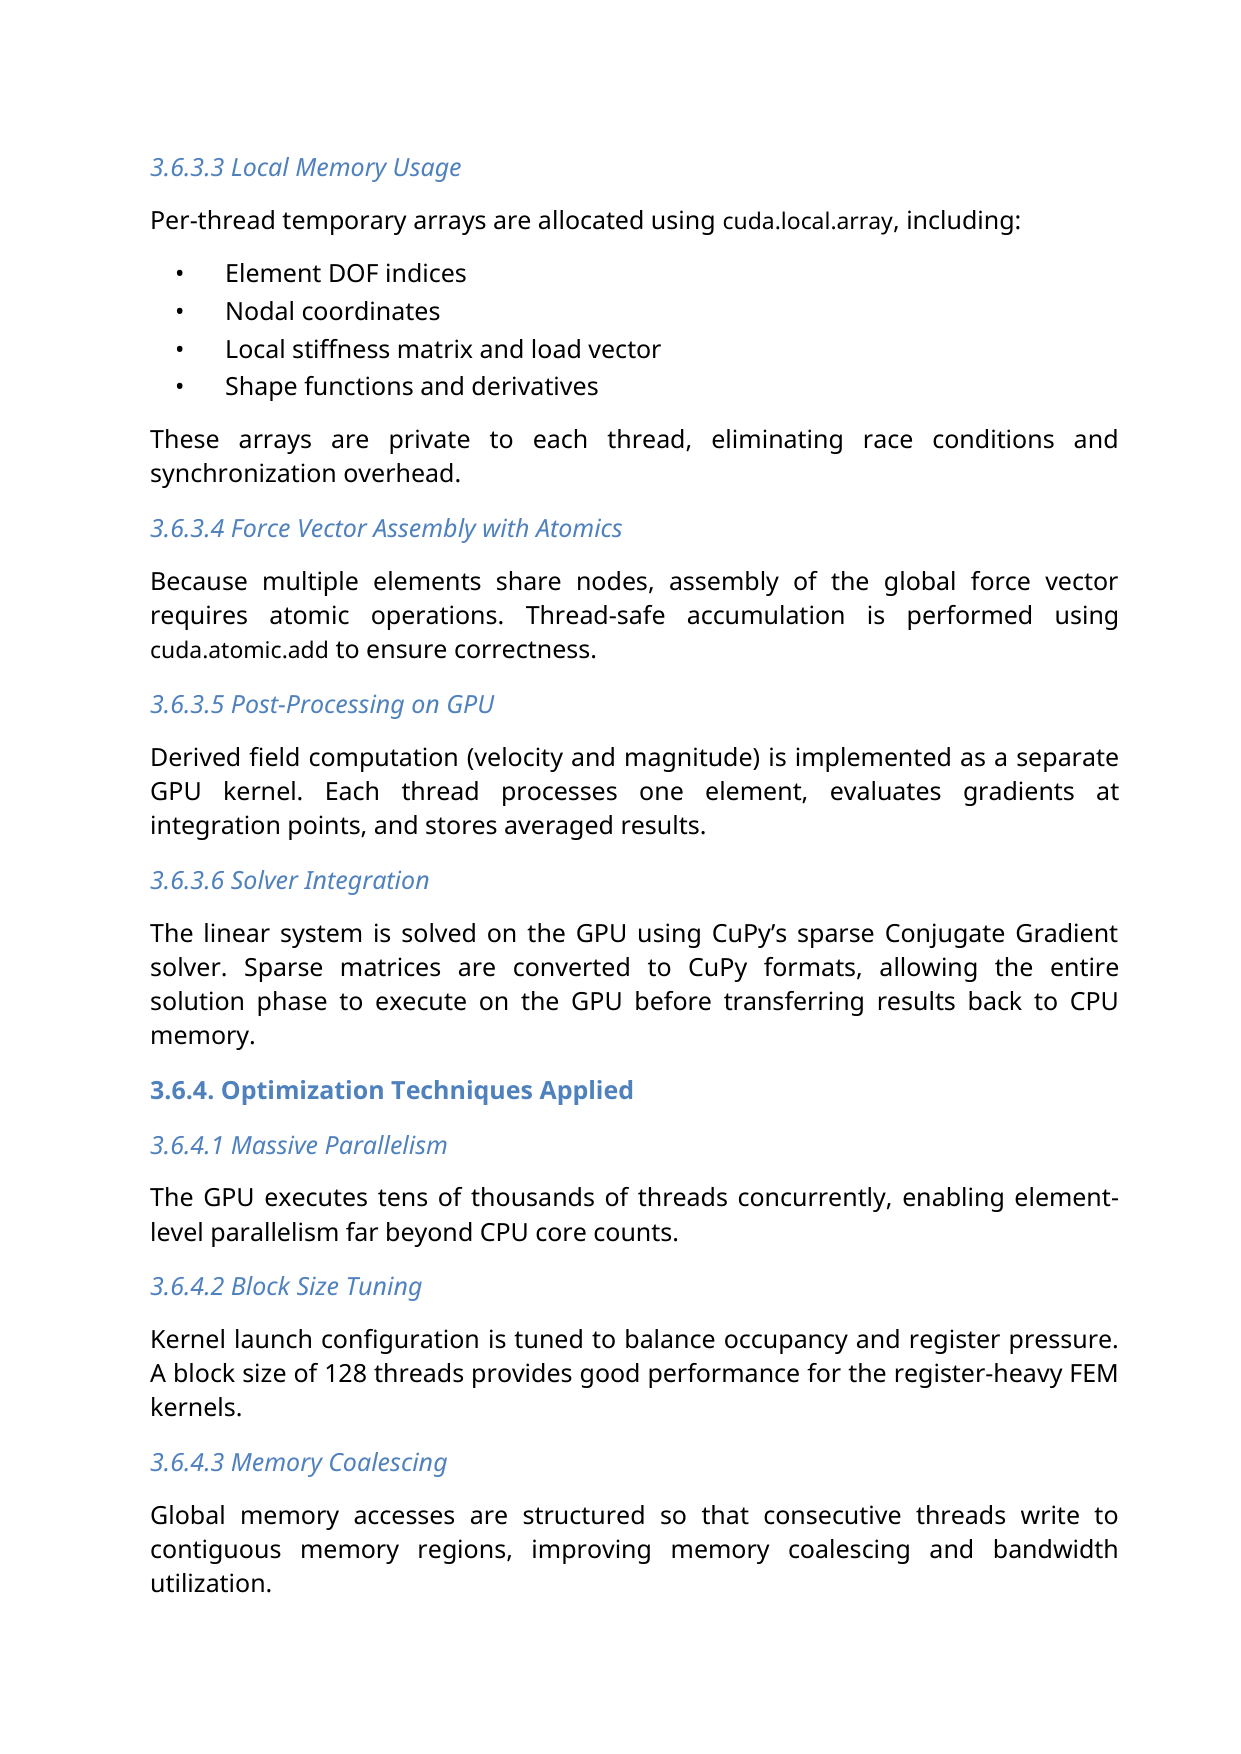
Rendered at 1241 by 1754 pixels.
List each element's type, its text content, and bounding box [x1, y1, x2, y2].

list Nodal coordinates [175, 293, 1120, 327]
text Per-thread temporary arrays are allocated using cuda.local.array, including: [150, 203, 1120, 237]
text The GPU executes tens of thousands of threads concurrently, enabling element-level parallelism far beyond CPU core counts. [150, 1180, 1120, 1248]
text The linear system is solved on the GPU using CuPy’s sparse Conjugate Gradient solver. Sparse matrices are converted to CuPy formats, allowing the entire solution phase to execute on the GPU before transferring results back to CPU memory. [150, 915, 1120, 1052]
text Because multiple elements share nodes, assembly of the global force vector requires atomic operations. Thread-safe accumulation is performed using cuda.atomic.add to ensure correctness. [150, 564, 1120, 666]
text These arrays are private to each thread, eliminating race conditions and synchronization overhead. [150, 422, 1120, 490]
subtitle 3.6.3.4 Force Vector Assembly with Atomics [150, 511, 1120, 545]
list Element DOF indices [175, 256, 1120, 290]
list Shape functions and derivatives [175, 369, 1120, 403]
subtitle 3.6.4.3 Memory Coalescing [150, 1445, 1120, 1479]
subtitle 3.6.3.3 Local Memory Usage [150, 150, 1120, 184]
text Global memory accesses are structured so that consecutive threads write to contiguous memory regions, improving memory coalescing and bandwidth utilization. [150, 1498, 1120, 1600]
text Derived field computation (velocity and magnitude) is implemented as a separate GPU kernel. Each thread processes one element, evaluates gradients at integration points, and stores averaged results. [150, 739, 1120, 842]
subtitle 3.6.4.1 Massive Parallelism [150, 1127, 1120, 1161]
subtitle 3.6.3.6 Solver Integration [150, 862, 1120, 897]
subtitle 3.6.3.5 Post-Processing on GPU [150, 687, 1120, 721]
text Kernel launch configuration is tuned to balance occupancy and register pressure. A block size of 128 threads provides good performance for the register-heavy FEM kernels. [150, 1322, 1120, 1424]
list Local stiffness matrix and load vector [175, 331, 1120, 365]
subtitle 3.6.4.2 Block Size Tuning [150, 1269, 1120, 1303]
subtitle 3.6.4. Optimization Techniques Applied [150, 1072, 1120, 1106]
